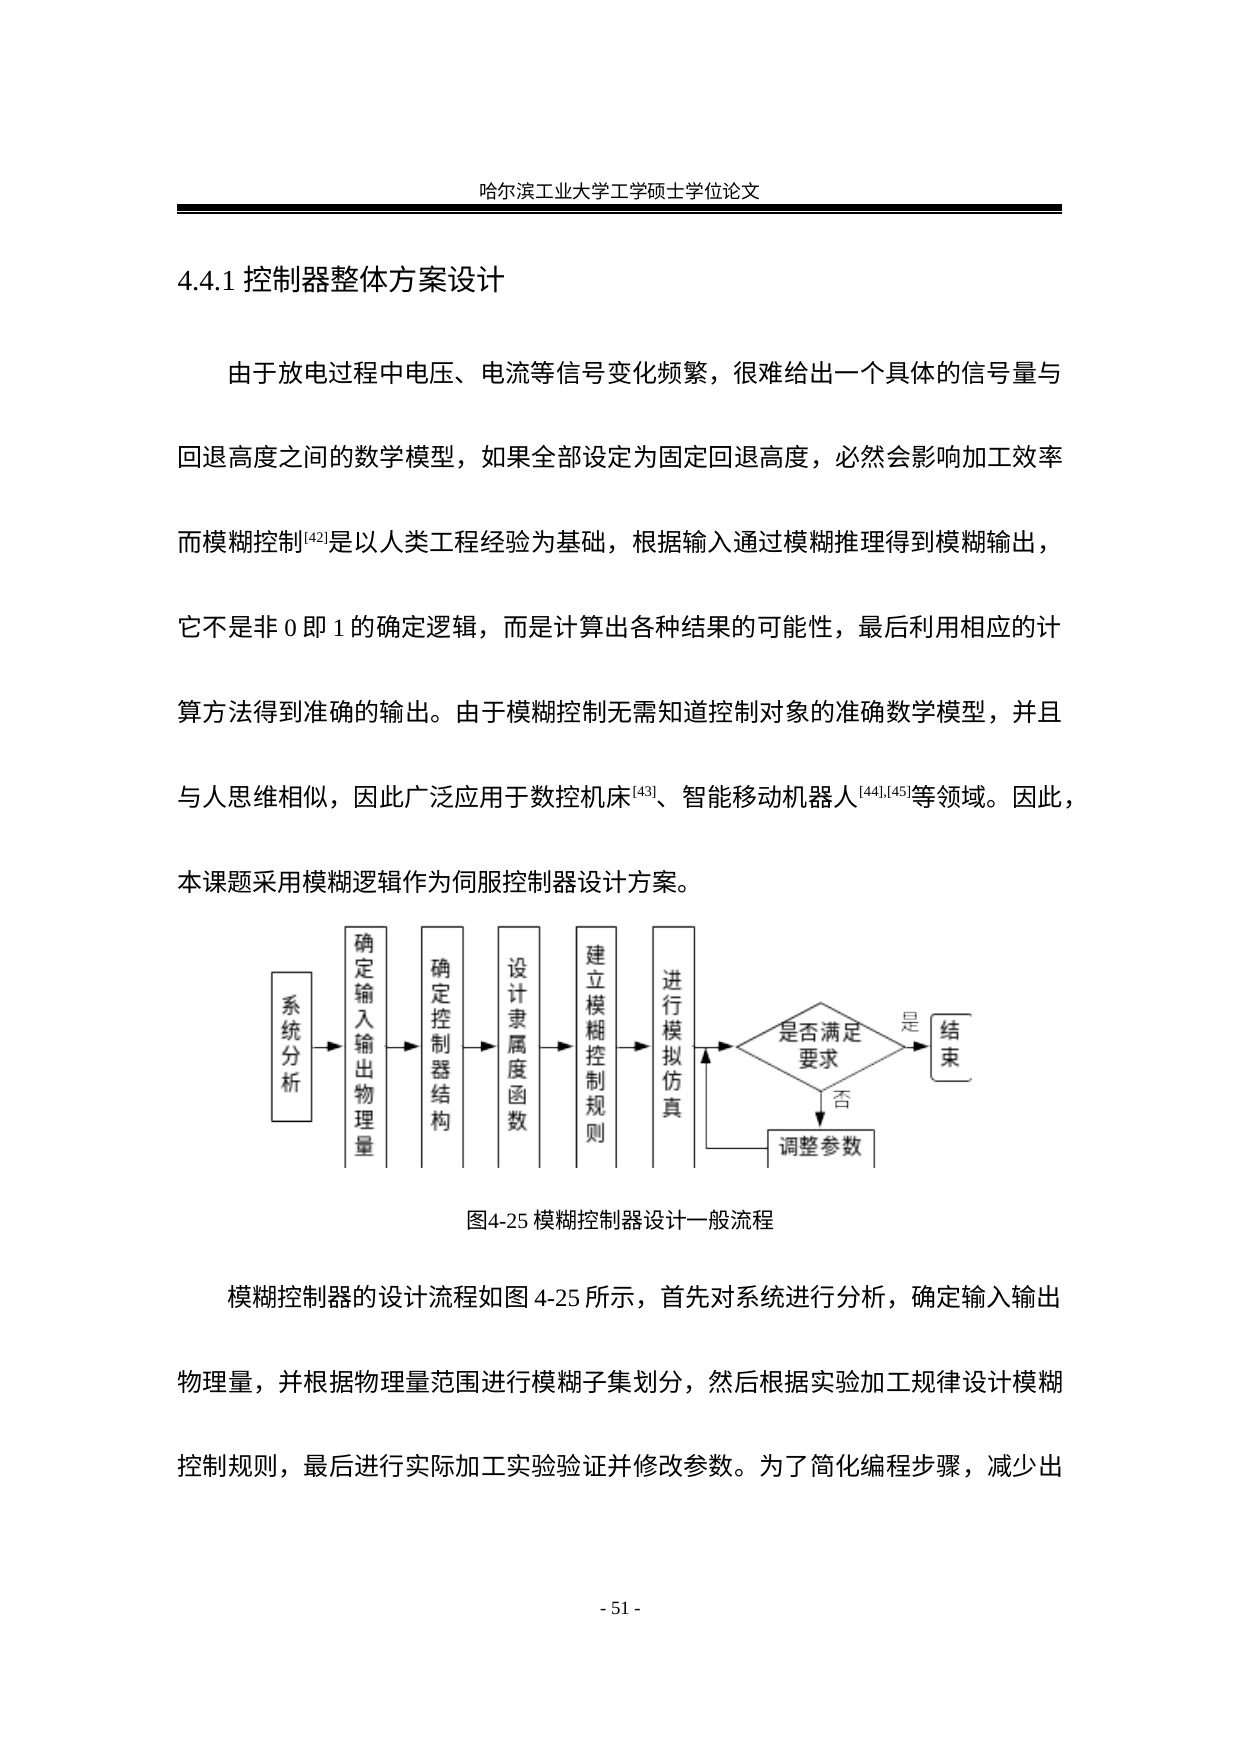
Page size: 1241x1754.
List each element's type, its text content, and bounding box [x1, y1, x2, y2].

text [177, 1261, 1063, 1499]
subtitle 控制器整体方案设计 [177, 244, 1063, 312]
text 由于放电过程中电压、电流等信号变化频繁，很难给出一个具体的信号量与回退高度之间的数学模型，如果全部设定为固定回退高度，必然会影响加工效率。而模糊控制[42]是以人类工程经验为基础，根据输入通过模糊推理得到模糊输出，它不是非0即1的确定逻辑，而是计算出各种结果的可能性，最后利用相应的计算方法得到准确的输出。由于模糊控制无需知道控制对象的准确数学模型，并且与人思维相似，因此广泛应用于数控机床[43]、智能移动机器人[44],[45]等领域。因此，本课题采用模糊逻辑作为伺服控制器设计方案。 [177, 337, 1063, 914]
